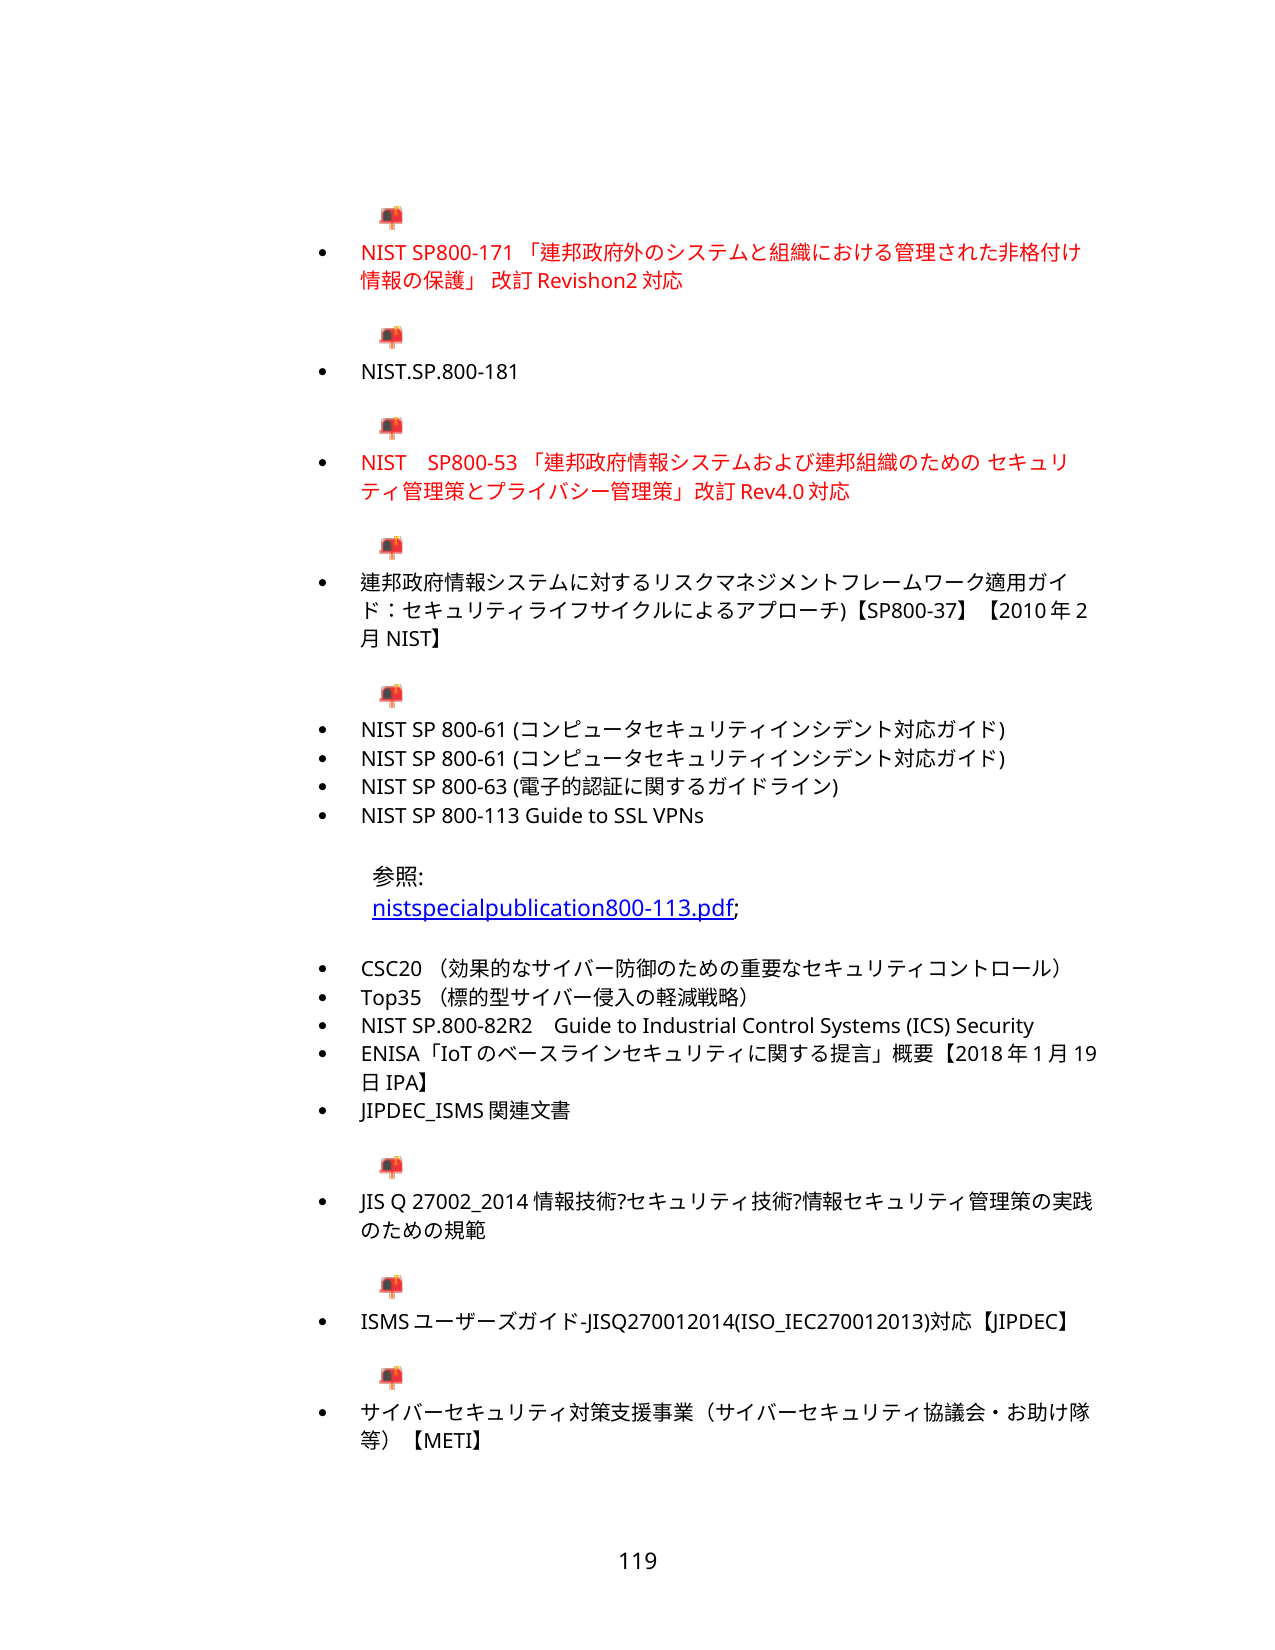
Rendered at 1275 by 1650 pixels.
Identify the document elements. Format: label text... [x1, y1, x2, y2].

list NIST SP 800-61 (コンピュータセキュリティインシデント対応ガイド) [319, 744, 1098, 772]
list NIST SP 800-63 (電子的認証に関するガイドライン) [319, 772, 1098, 801]
picture [379, 1156, 403, 1179]
text nistspecialpublication800-113.pdf; [372, 892, 1098, 923]
list JIS Q 27002_2014 情報技術?セキュリティ技術?情報セキュリティ管理策の実践のための規範 [319, 1187, 1098, 1244]
picture [379, 1366, 403, 1390]
picture [379, 326, 403, 349]
picture [379, 206, 403, 230]
picture [379, 1275, 403, 1299]
picture [379, 536, 403, 560]
list NIST SP800-53 「連邦政府情報システムおよび連邦組織のための セキュリティ管理策とプライバシー管理策」改訂Rev4.0対応 [319, 448, 1098, 505]
list NIST SP 800-113 Guide to SSL VPNs [319, 801, 1098, 829]
list NIST SP.800-82R2 Guide to Industrial Control Systems (ICS) Security [319, 1011, 1098, 1039]
list Top35 （標的型サイバー侵入の軽減戦略） [319, 983, 1098, 1011]
picture [379, 684, 403, 708]
list ISMSユーザーズガイド-JISQ270012014(ISO_IEC270012013)対応【JIPDEC】 [319, 1307, 1098, 1335]
list 連邦政府情報システムに対するリスクマネジメントフレームワーク適用ガイド：セキュリティライフサイクルによるアプローチ)【SP800-37】【2010年2月NIST】 [319, 568, 1098, 653]
list 参照: [372, 861, 1098, 892]
list NIST SP 800-61 (コンピュータセキュリティインシデント対応ガイド) [319, 716, 1098, 744]
list CSC20 （効果的なサイバー防御のための重要なセキュリティコントロール） [319, 954, 1098, 983]
list NIST SP800-171 「連邦政府外のシステムと組織における管理された非格付け情報の保護」 改訂Revishon2対応 [319, 238, 1098, 295]
list NIST.SP.800-181 [319, 357, 1098, 386]
list サイバーセキュリティ対策支援事業（サイバーセキュリティ協議会・お助け隊等）【METI】 [319, 1398, 1098, 1454]
list ENISA「IoTのベースラインセキュリティに関する提言」概要【2018年1月19日IPA】 [319, 1039, 1098, 1096]
list JIPDEC_ISMS関連文書 [319, 1096, 1098, 1125]
picture [379, 417, 403, 440]
